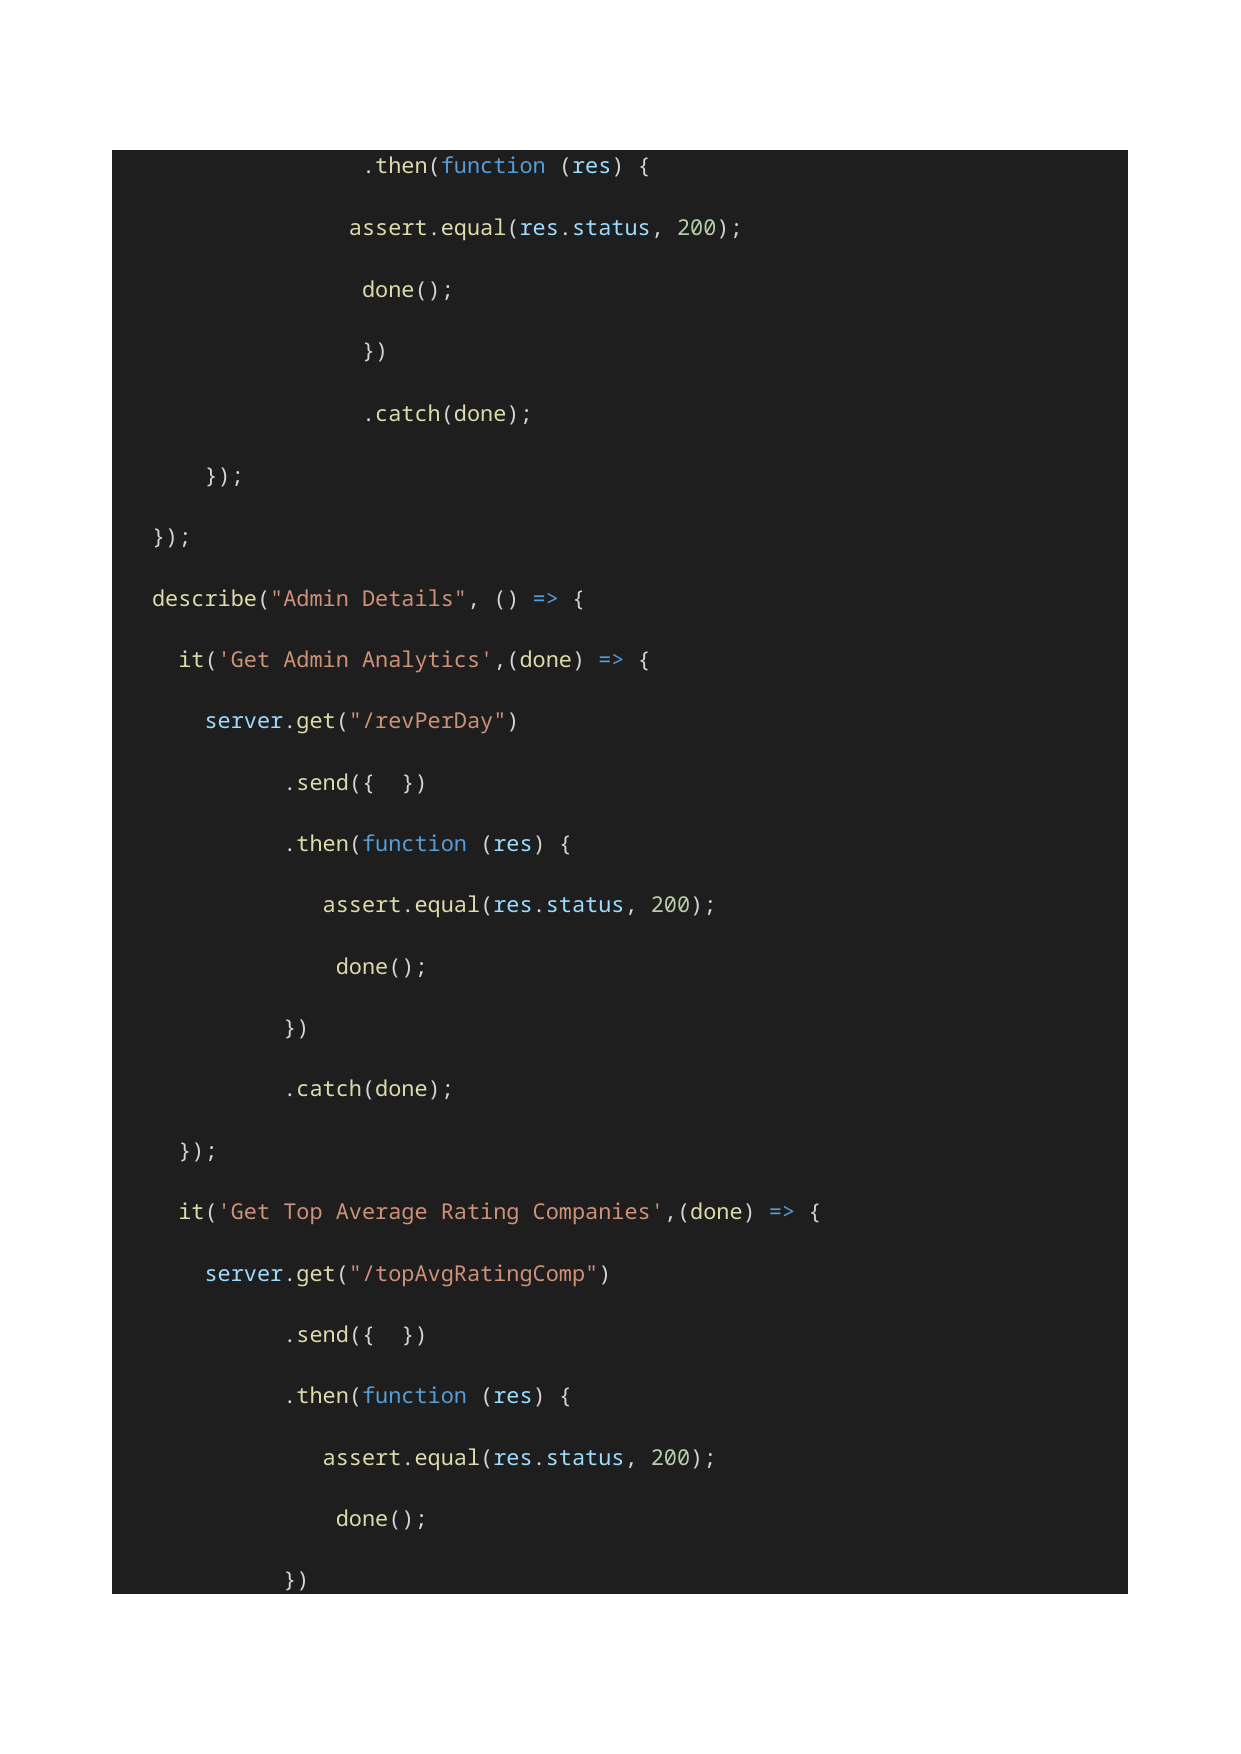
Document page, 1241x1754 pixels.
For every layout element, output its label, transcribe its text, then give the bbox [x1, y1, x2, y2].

text .then(function (res) { [112, 150, 1128, 180]
text .then(function (res) { [112, 828, 1128, 858]
text }); [112, 1135, 1128, 1164]
text .send({ }) [112, 767, 1128, 796]
text done(); [112, 1503, 1128, 1533]
text done(); [112, 274, 1128, 303]
text assert.equal(res.status, 200); [112, 212, 1128, 242]
text done(); [112, 951, 1128, 981]
text server.get("/revPerDay") [112, 705, 1128, 735]
text assert.equal(res.status, 200); [112, 889, 1128, 919]
text it('Get Top Average Rating Companies',(done) => { [112, 1196, 1128, 1226]
text .send({ }) [112, 1319, 1128, 1349]
text .catch(done); [112, 397, 1128, 427]
text .then(function (res) { [112, 1380, 1128, 1410]
text }); [112, 521, 1128, 551]
text describe("Admin Details", () => { [112, 583, 1128, 612]
text assert.equal(res.status, 200); [112, 1442, 1128, 1471]
text }); [112, 460, 1128, 490]
text .catch(done); [112, 1073, 1128, 1103]
text server.get("/topAvgRatingComp") [112, 1257, 1128, 1287]
text }) [112, 1012, 1128, 1042]
text }) [112, 1564, 1128, 1594]
text it('Get Admin Analytics',(done) => { [112, 644, 1128, 674]
text }) [112, 335, 1128, 365]
